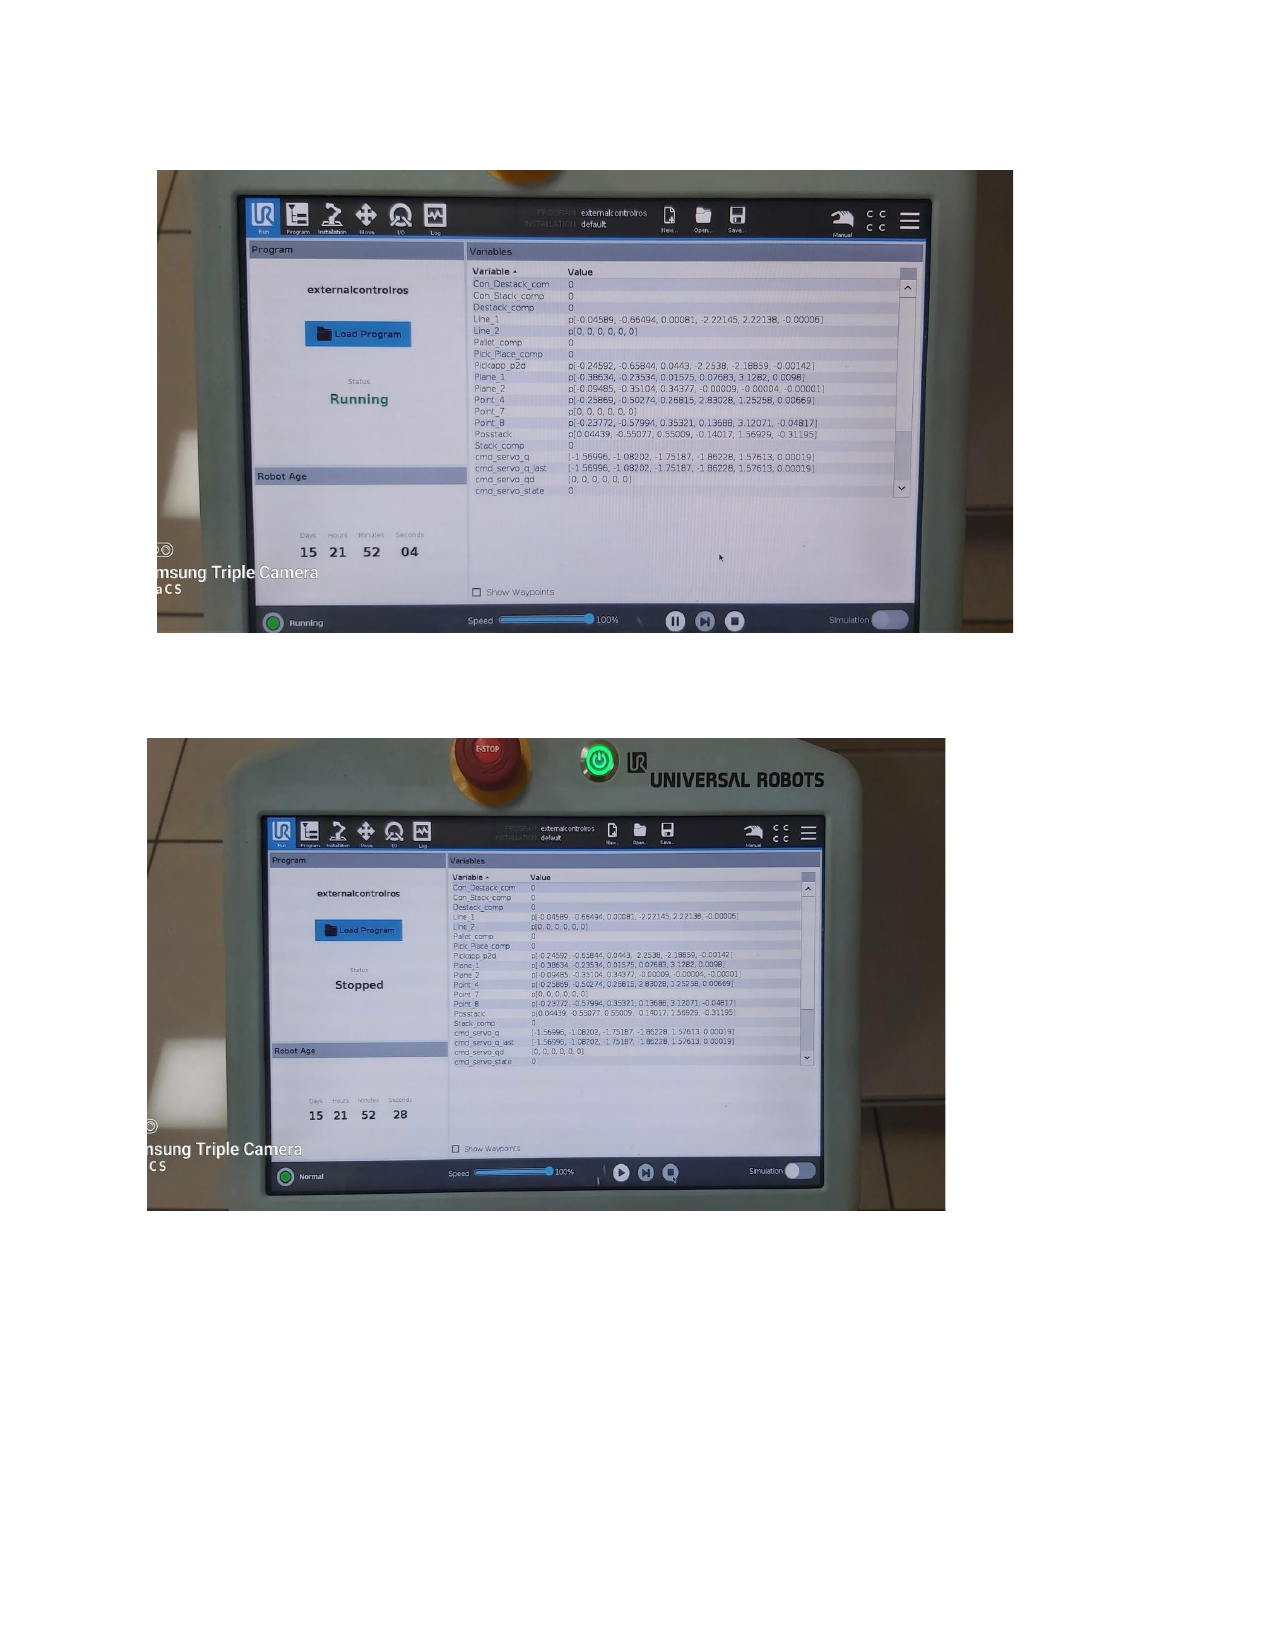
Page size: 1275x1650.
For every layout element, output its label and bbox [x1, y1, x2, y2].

picture [147, 738, 946, 1211]
picture [157, 170, 1014, 633]
